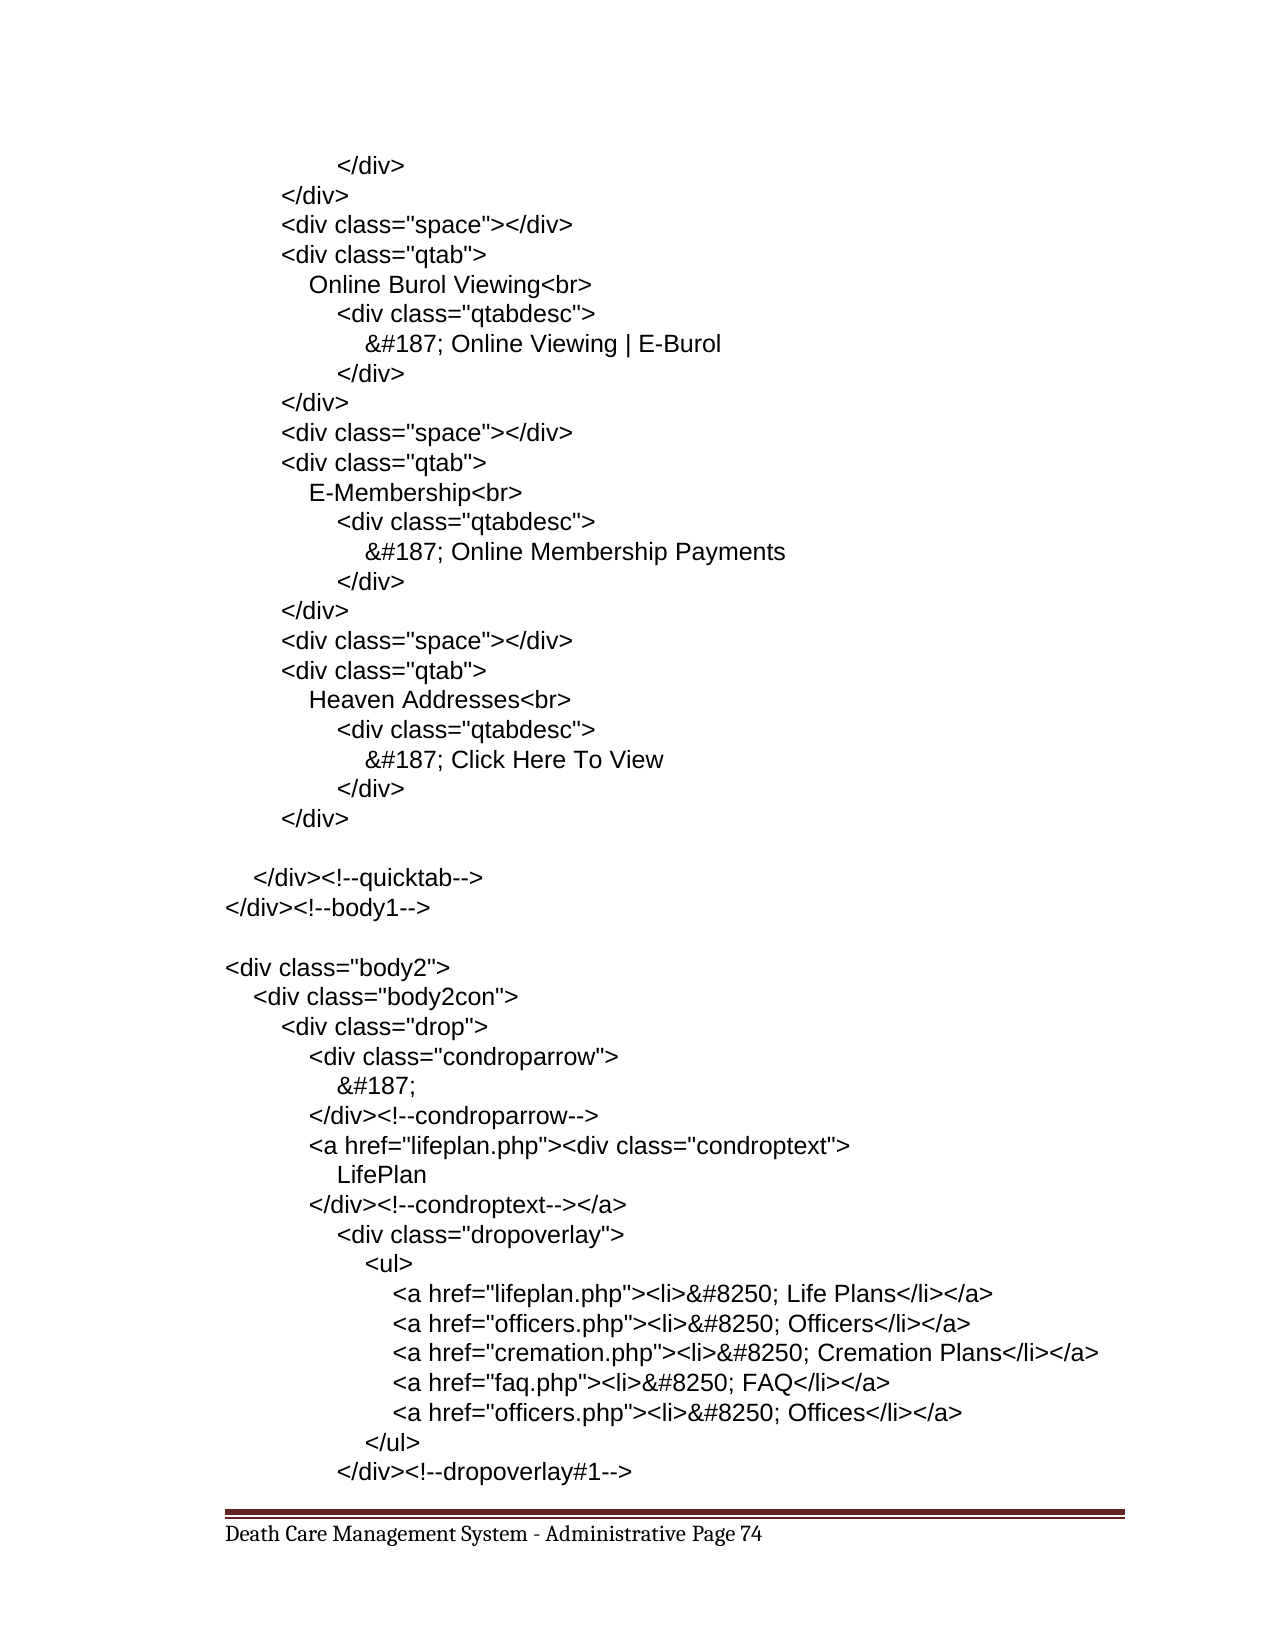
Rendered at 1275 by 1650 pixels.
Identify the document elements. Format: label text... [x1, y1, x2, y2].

text </ul> [225, 1427, 1125, 1456]
text &#187; Click Here To View [225, 744, 1125, 773]
text Heaven Addresses<br> [225, 684, 1125, 714]
text &#187; Online Membership Payments [225, 536, 1125, 566]
text <div class="qtab"> [225, 239, 1125, 269]
text </div> [225, 180, 1125, 209]
text <div class="qtabdesc"> [225, 506, 1125, 536]
text <a href="cremation.php"><li>&#8250; Cremation Plans</li></a> [225, 1337, 1125, 1367]
text </div><!--dropoverlay#1--> [225, 1456, 1125, 1486]
text <div class="space"></div> [225, 417, 1125, 447]
text &#187; [225, 1070, 1125, 1100]
text <div class="body2"> [225, 952, 1125, 981]
text <div class="qtabdesc"> [225, 298, 1125, 328]
text <a href="officers.php"><li>&#8250; Offices</li></a> [225, 1397, 1125, 1427]
text </div><!--condroptext--></a> [225, 1189, 1125, 1219]
text <div class="qtab"> [225, 447, 1125, 477]
text Online Burol Viewing<br> [225, 269, 1125, 298]
text E-Membership<br> [225, 477, 1125, 506]
text <div class="space"></div> [225, 209, 1125, 239]
text <ul> [225, 1248, 1125, 1278]
text <div class="body2con"> [225, 981, 1125, 1011]
text <a href="officers.php"><li>&#8250; Officers</li></a> [225, 1308, 1125, 1337]
text </div> [225, 803, 1125, 833]
text <a href="faq.php"><li>&#8250; FAQ</li></a> [225, 1367, 1125, 1397]
text </div> [225, 595, 1125, 625]
text <div class="drop"> [225, 1011, 1125, 1041]
text <div class="space"></div> [225, 625, 1125, 655]
text </div><!--quicktab--> [225, 862, 1125, 892]
text <div class="qtab"> [225, 655, 1125, 684]
text LifePlan [225, 1159, 1125, 1189]
text <div class="dropoverlay"> [225, 1219, 1125, 1248]
text </div> [225, 773, 1125, 803]
text </div> [225, 566, 1125, 595]
text <div class="condroparrow"> [225, 1041, 1125, 1070]
text </div> [225, 387, 1125, 417]
text </div><!--body1--> [225, 892, 1125, 922]
text <a href="lifeplan.php"><li>&#8250; Life Plans</li></a> [225, 1278, 1125, 1308]
text <div class="qtabdesc"> [225, 714, 1125, 744]
text &#187; Online Viewing | E-Burol [225, 328, 1125, 358]
text </div><!--condroparrow--> [225, 1100, 1125, 1130]
text <a href="lifeplan.php"><div class="condroptext"> [225, 1130, 1125, 1159]
text </div> [225, 358, 1125, 387]
text </div> [225, 150, 1125, 180]
